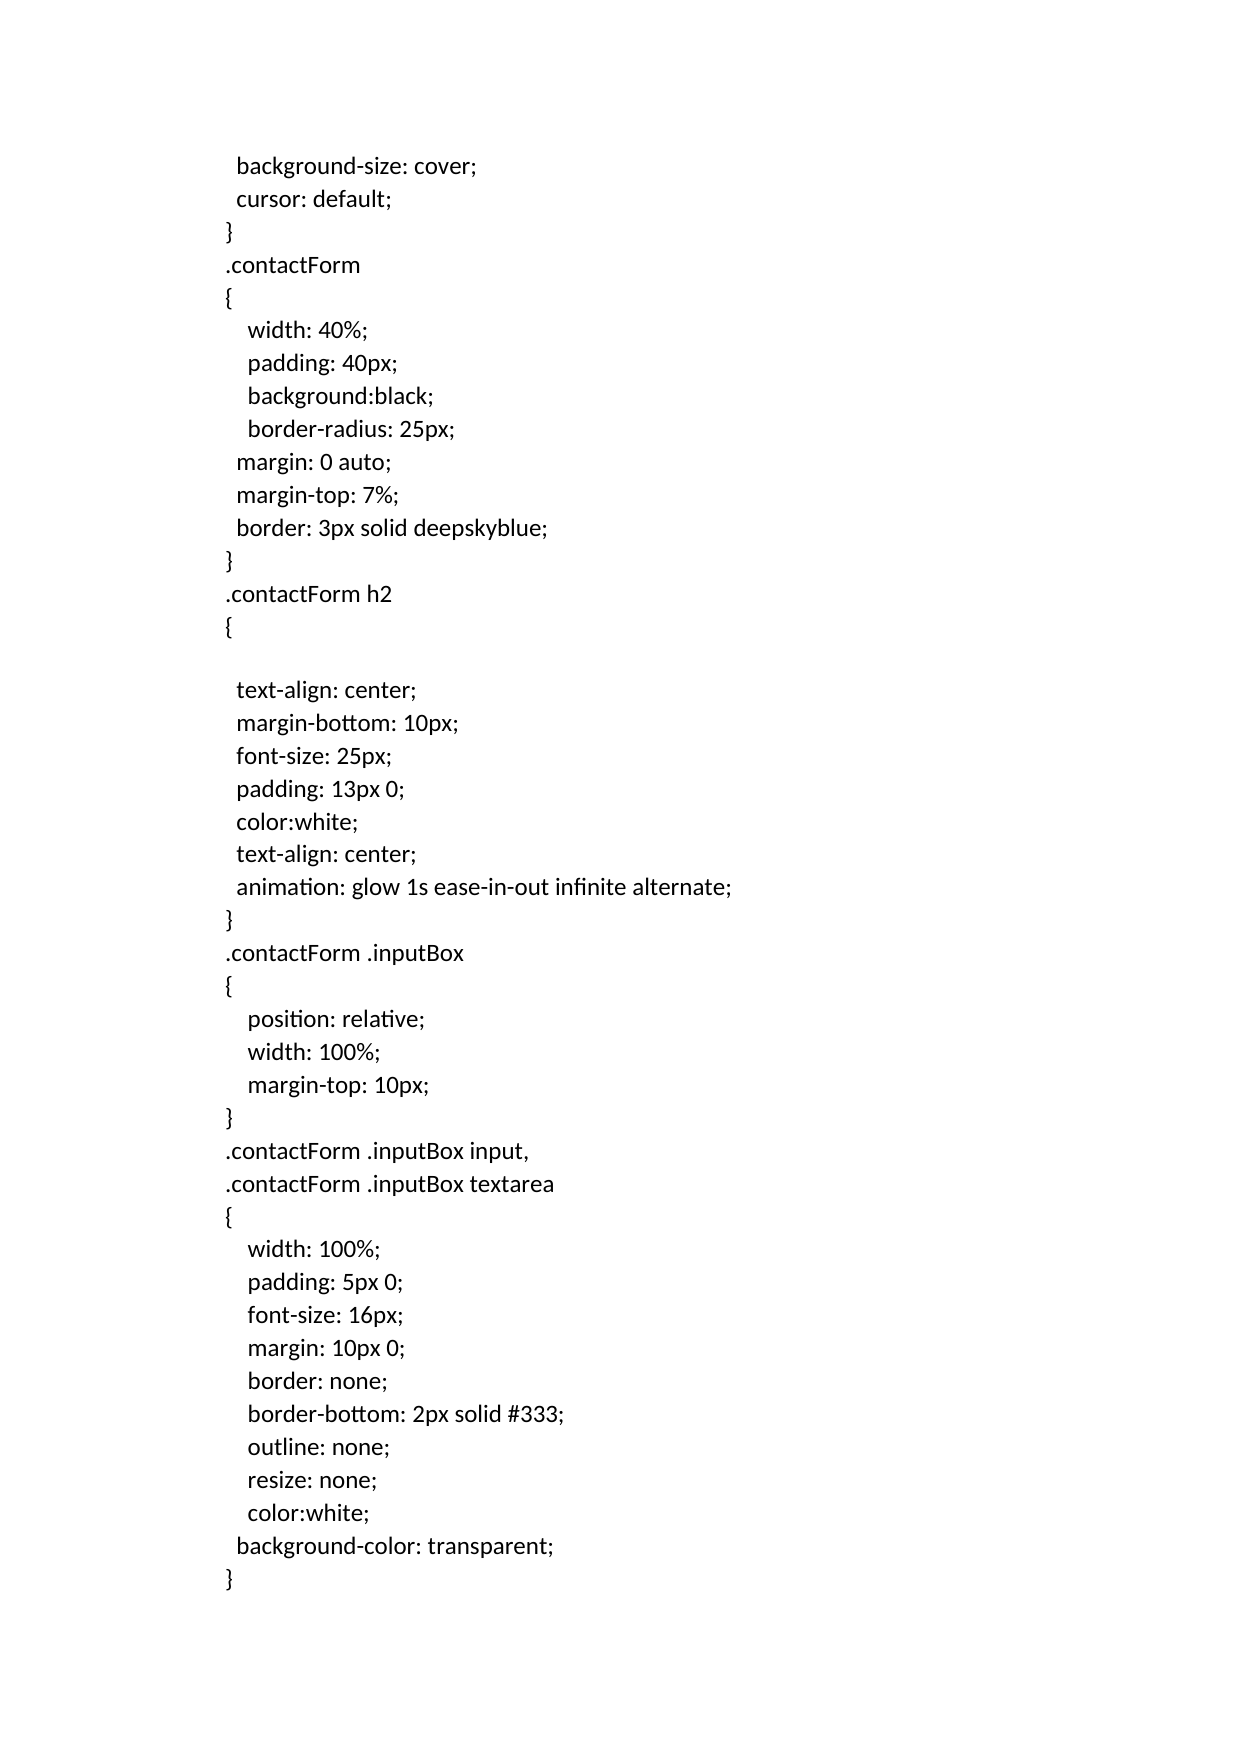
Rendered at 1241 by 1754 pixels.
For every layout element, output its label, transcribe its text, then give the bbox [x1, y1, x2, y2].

list text-align: center; [225, 838, 1090, 869]
list .contactForm .inputBox [225, 937, 1090, 968]
list padding: 5px 0; [225, 1266, 1090, 1297]
list { [225, 1201, 1090, 1231]
list padding: 40px; [225, 347, 1090, 378]
list cursor: default; [225, 183, 1090, 213]
list .contactForm .inputBox textarea [225, 1168, 1090, 1198]
list { [225, 282, 1090, 312]
list background:black; [225, 380, 1090, 411]
list width: 100%; [225, 1233, 1090, 1264]
list border: 3px solid deepskyblue; [225, 512, 1090, 543]
list margin-bottom: 10px; [225, 707, 1090, 737]
list outline: none; [225, 1431, 1090, 1462]
list } [225, 545, 1090, 576]
list } [225, 216, 1090, 246]
list background-color: transparent; [225, 1530, 1090, 1560]
list .contactForm .inputBox input, [225, 1135, 1090, 1165]
list animation: glow 1s ease-in-out infinite alternate; [225, 871, 1090, 902]
list color:white; [225, 806, 1090, 836]
list } [225, 904, 1090, 935]
list border-radius: 25px; [225, 413, 1090, 444]
list text-align: center; [225, 674, 1090, 704]
list color:white; [225, 1497, 1090, 1527]
list margin-top: 7%; [225, 479, 1090, 510]
list .contactForm [225, 249, 1090, 279]
list width: 100%; [225, 1036, 1090, 1067]
list margin: 0 auto; [225, 446, 1090, 477]
list { [225, 611, 1090, 641]
list margin: 10px 0; [225, 1332, 1090, 1363]
list margin-top: 10px; [225, 1069, 1090, 1099]
list background-size: cover; [225, 150, 1090, 181]
list width: 40%; [225, 314, 1090, 345]
list resize: none; [225, 1464, 1090, 1494]
list font-size: 16px; [225, 1299, 1090, 1330]
list { [225, 970, 1090, 1001]
list border-bottom: 2px solid #333; [225, 1398, 1090, 1429]
list position: relative; [225, 1003, 1090, 1034]
list padding: 13px 0; [225, 773, 1090, 803]
list } [225, 1563, 1090, 1593]
list } [225, 1102, 1090, 1132]
list border: none; [225, 1365, 1090, 1396]
list font-size: 25px; [225, 740, 1090, 770]
list .contactForm h2 [225, 578, 1090, 608]
